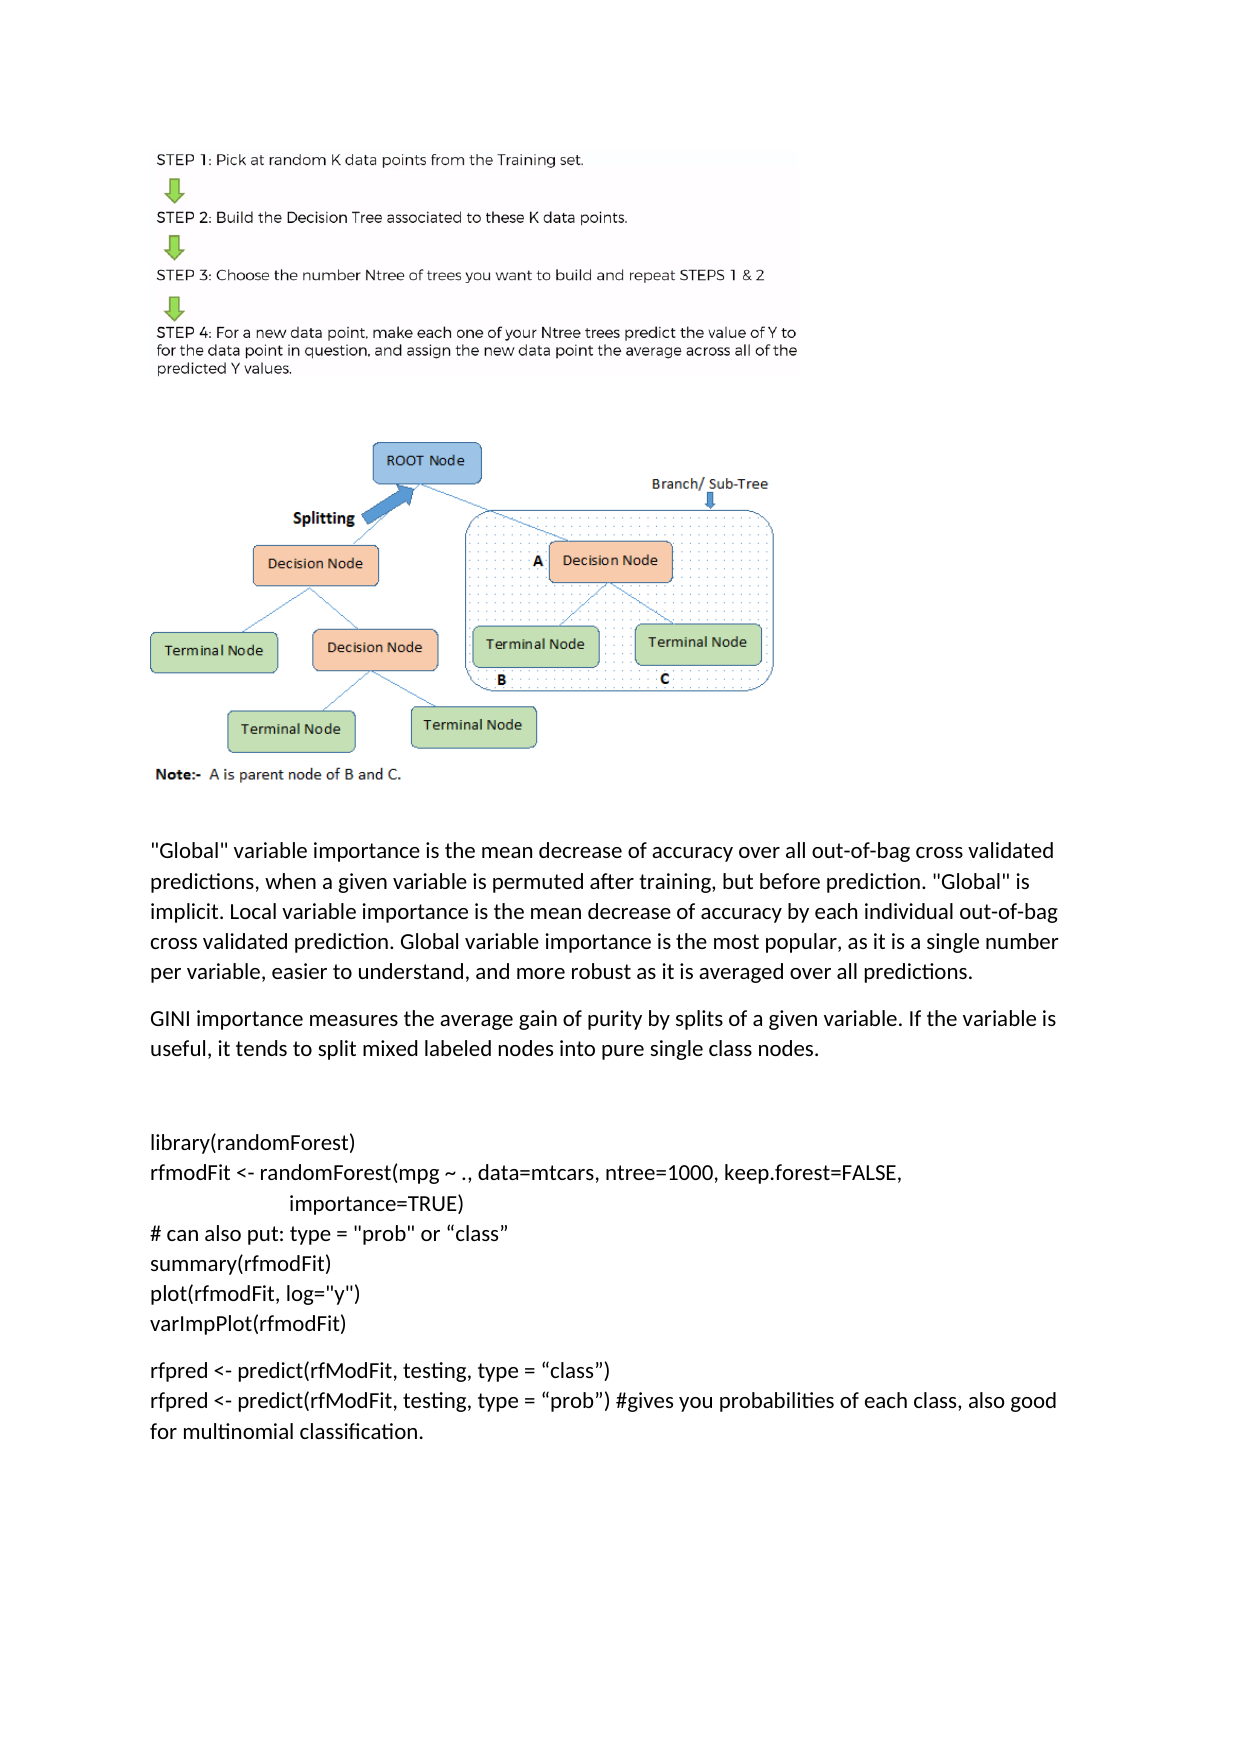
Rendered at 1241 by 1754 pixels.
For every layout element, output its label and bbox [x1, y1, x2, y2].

picture [150, 150, 799, 377]
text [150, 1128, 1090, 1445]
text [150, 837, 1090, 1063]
picture [150, 442, 778, 788]
